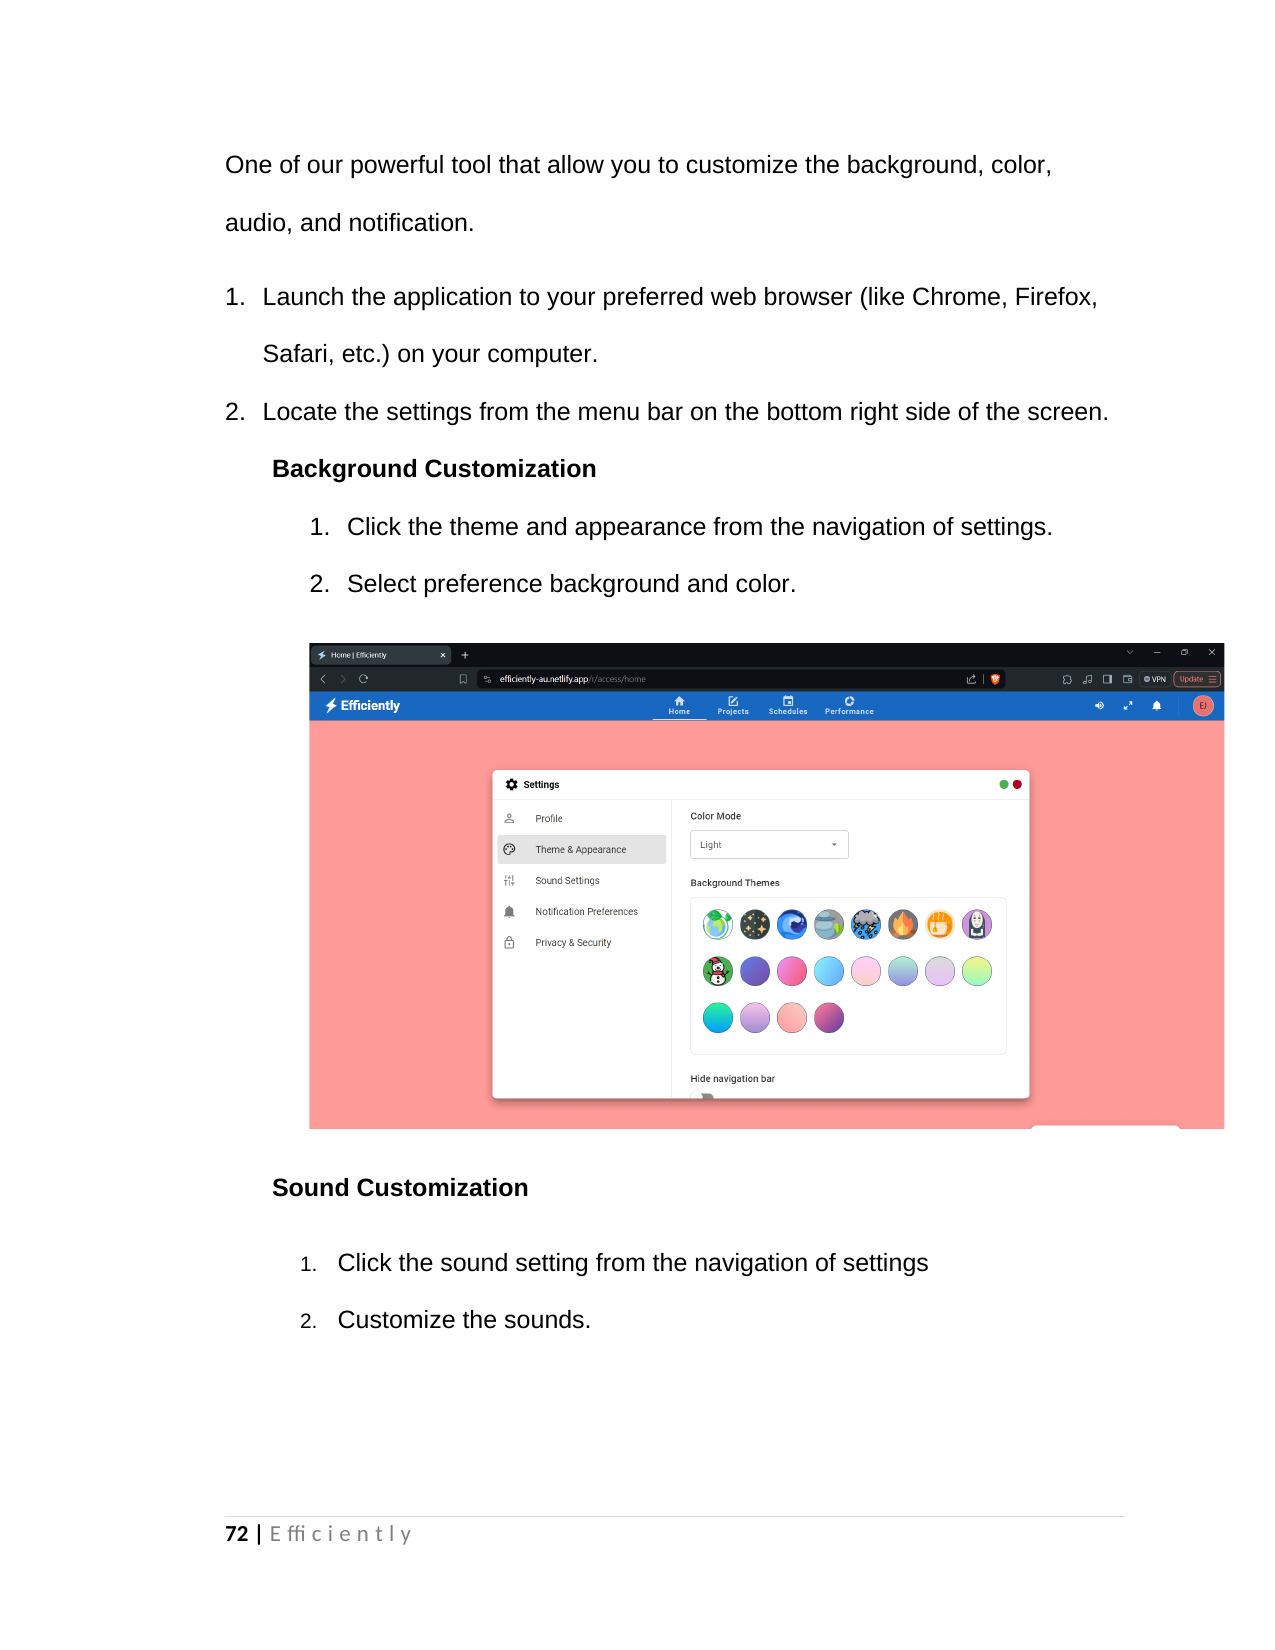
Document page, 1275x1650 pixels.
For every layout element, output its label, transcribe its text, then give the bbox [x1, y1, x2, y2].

text One of our powerful tool that allow you to customize the background, color, audio, and notification. [225, 150, 1125, 236]
list Select preference background and color. [309, 569, 1125, 598]
text Sound Customization [225, 1173, 1125, 1202]
list Background Customization [272, 454, 1125, 483]
picture [309, 643, 1225, 1129]
list Click the sound setting from the navigation of settings [300, 1248, 1125, 1276]
list Customize the sounds. [300, 1305, 1125, 1334]
list Click the theme and appearance from the navigation of settings. [309, 512, 1125, 540]
list Locate the settings from the menu bar on the bottom right side of the screen. [225, 397, 1125, 425]
list Launch the application to your preferred web browser (like Chrome, Firefox, Safari, etc.) on your computer. [225, 282, 1125, 368]
